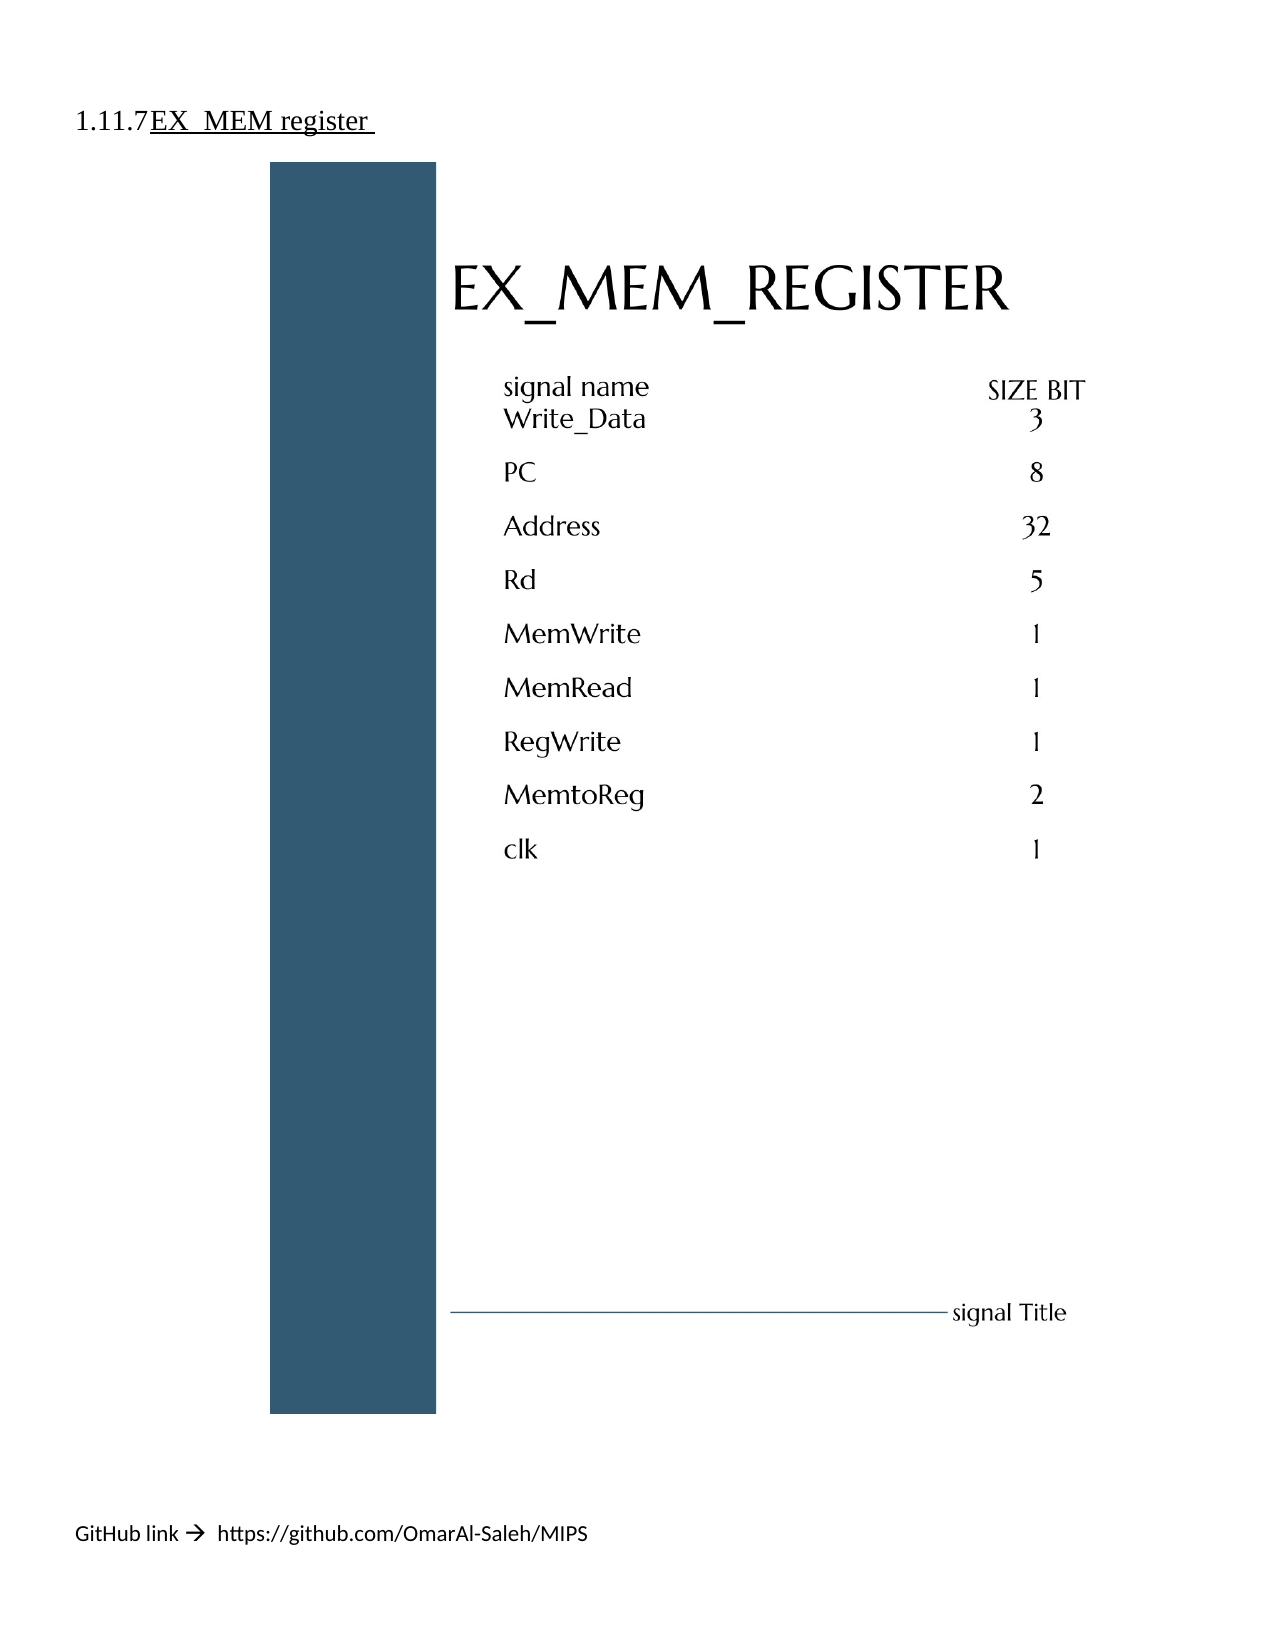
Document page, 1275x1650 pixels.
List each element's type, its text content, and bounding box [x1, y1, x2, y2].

picture [270, 162, 1155, 1414]
subtitle EX_MEM register [75, 103, 1200, 137]
